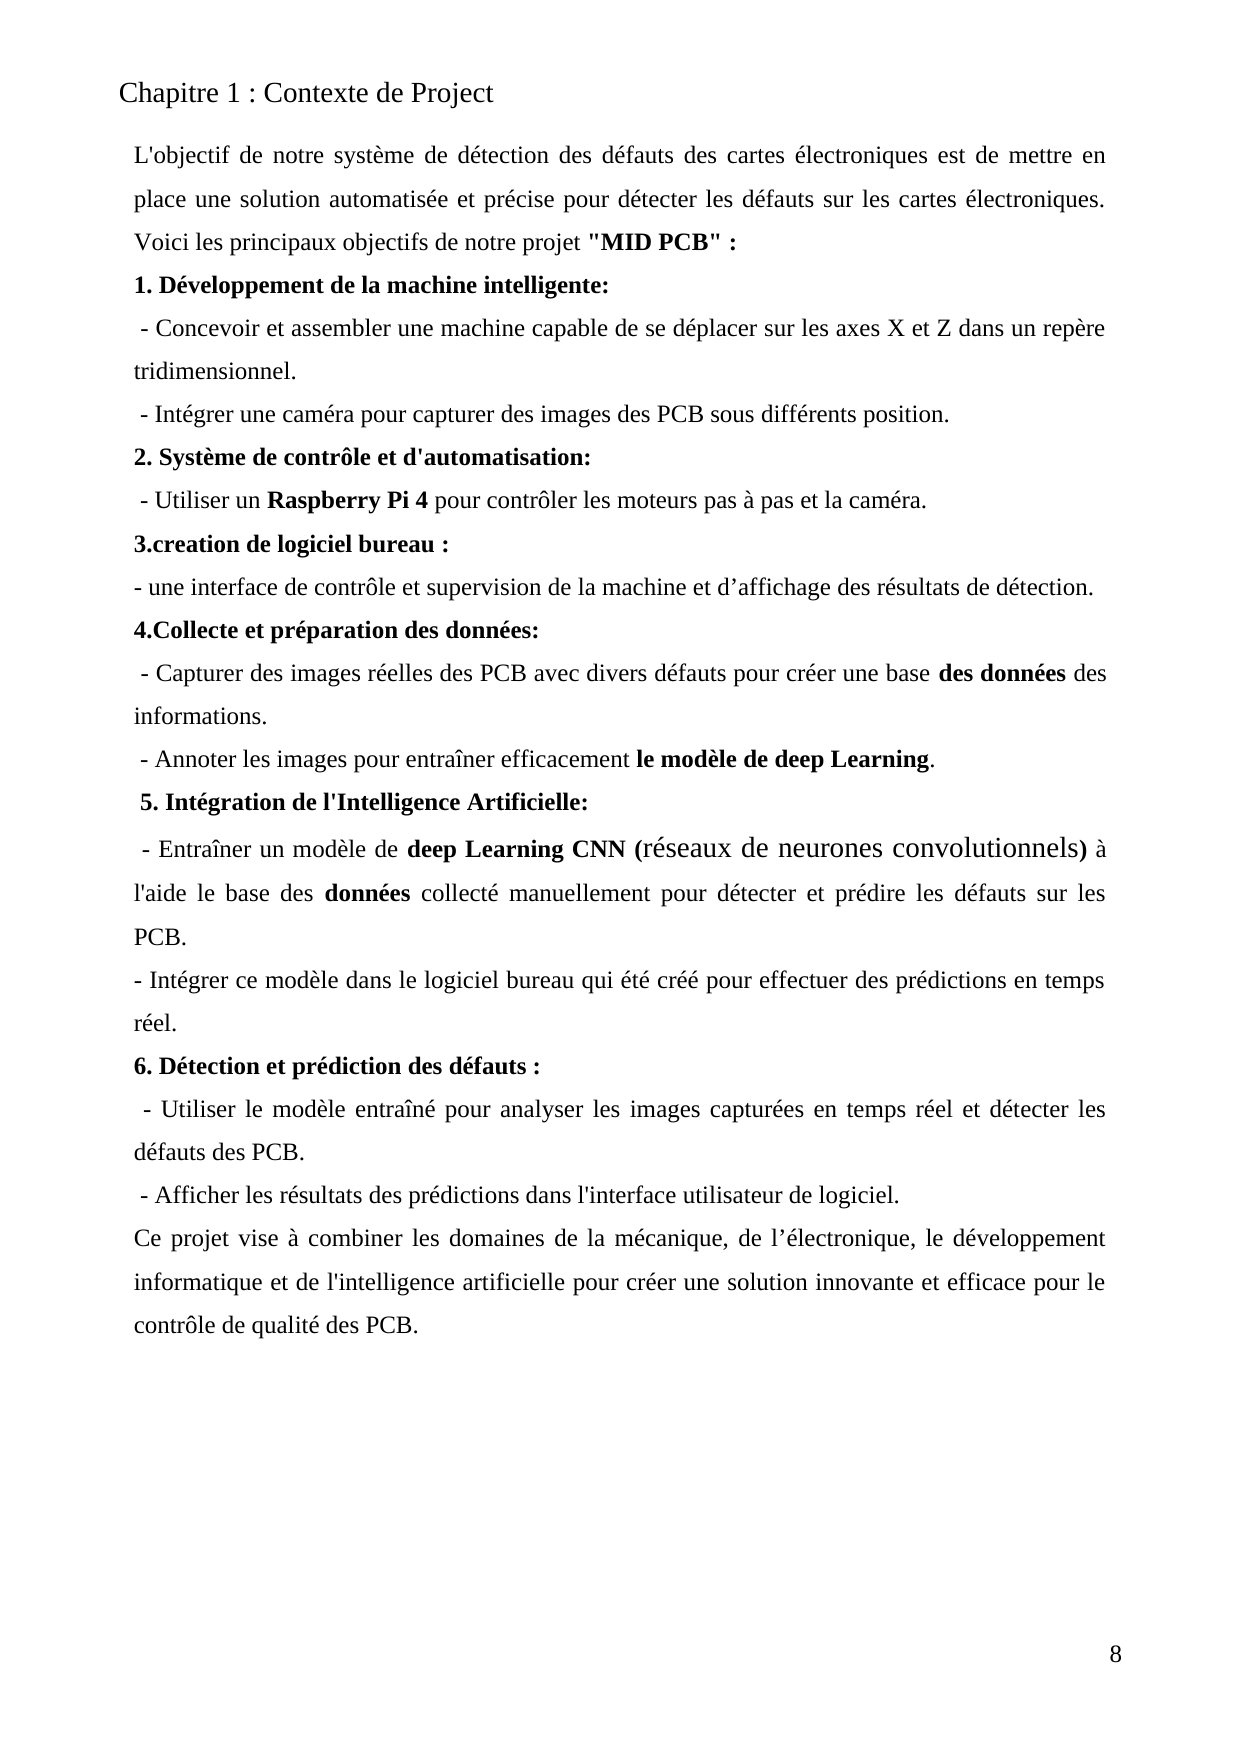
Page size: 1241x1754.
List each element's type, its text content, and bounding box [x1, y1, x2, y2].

text - Intégrer une caméra pour capturer des images des PCB sous différents position. [133, 399, 1107, 428]
text 5. Intégration de l'Intelligence Artificielle: [133, 787, 1107, 816]
text - Concevoir et assembler une machine capable de se déplacer sur les axes X et Z dans un repère tridimensionnel. [133, 313, 1107, 385]
text - une interface de contrôle et supervision de la machine et d’affichage des résultats de détection. [133, 572, 1107, 601]
text Ce projet vise à combiner les domaines de la mécanique, de l’électronique, le développement informatique et de l'intelligence artificielle pour créer une solution innovante et efficace pour le contrôle de qualité des PCB. [133, 1223, 1107, 1338]
text - Utiliser le modèle entraîné pour analyser les images capturées en temps réel et détecter les défauts des PCB. [133, 1094, 1107, 1166]
text L'objectif de notre système de détection des défauts des cartes électroniques est de mettre en place une solution automatisée et précise pour détecter les défauts sur les cartes électroniques. Voici les principaux objectifs de notre projet "MID PCB" : [133, 141, 1107, 256]
text - Annoter les images pour entraîner efficacement le modèle de deep Learning. [133, 744, 1107, 773]
text 1. Développement de la machine intelligente: [133, 270, 1107, 299]
text - Entraîner un modèle de deep Learning CNN (réseaux de neurones convolutionnels) à l'aide le base des données collecté manuellement pour détecter et prédire les défauts sur les PCB. [133, 831, 1107, 950]
text 3.creation de logiciel bureau : [133, 529, 1107, 557]
text 4.Collecte et préparation des données: [133, 615, 1107, 644]
text 2. Système de contrôle et d'automatisation: [133, 442, 1107, 471]
text - Intégrer ce modèle dans le logiciel bureau qui été créé pour effectuer des prédictions en temps réel. [133, 965, 1107, 1037]
text - Capturer des images réelles des PCB avec divers défauts pour créer une base des données des informations. [133, 658, 1107, 730]
text - Utiliser un Raspberry Pi 4 pour contrôler les moteurs pas à pas et la caméra. [133, 486, 1107, 514]
text 6. Détection et prédiction des défauts : [133, 1051, 1107, 1080]
text - Afficher les résultats des prédictions dans l'interface utilisateur de logiciel. [133, 1180, 1107, 1209]
